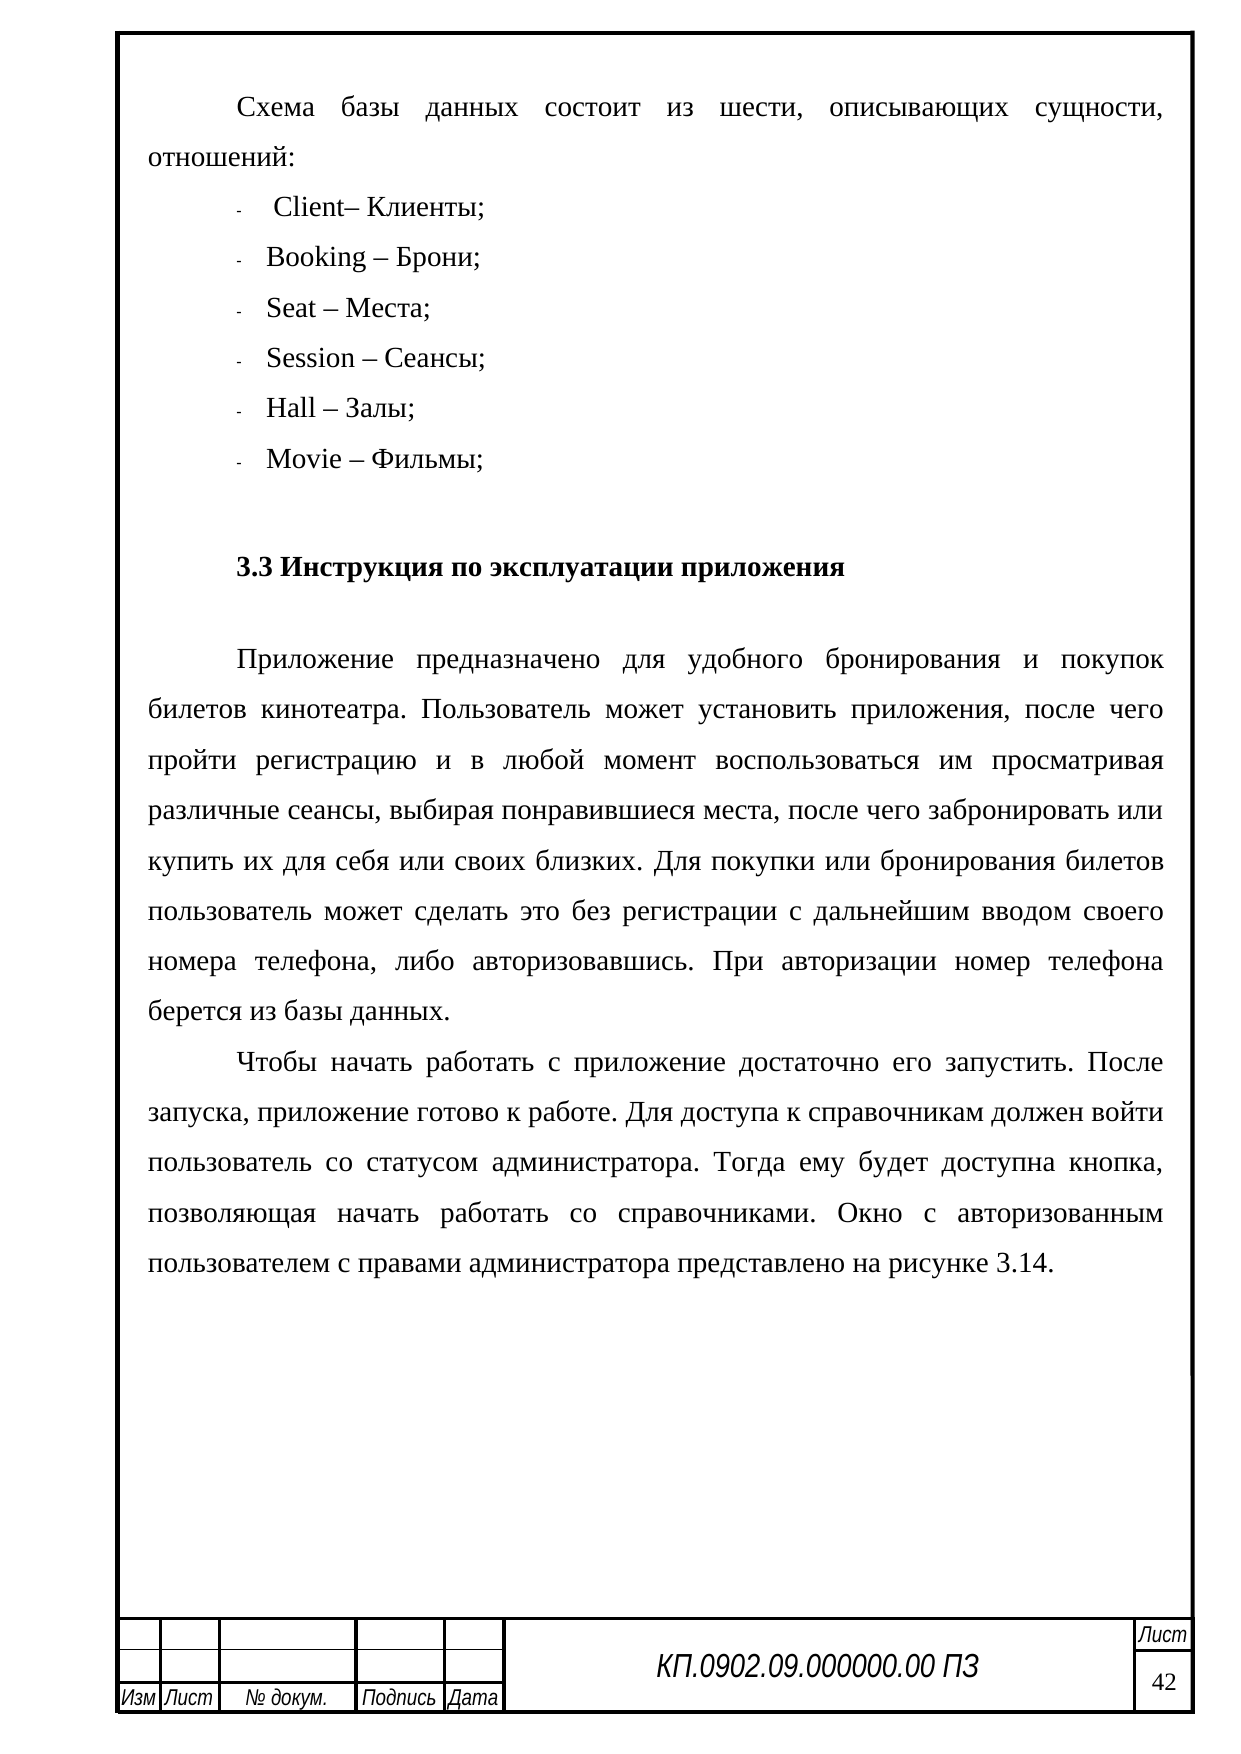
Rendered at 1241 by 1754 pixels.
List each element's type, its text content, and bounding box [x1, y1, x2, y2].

text Приложение предназначено для удобного бронирования и покупок билетов кинотеатра. Пользователь может установить приложения, после чего пройти регистрацию и в любой момент воспользоваться им просматривая различные сеансы, выбирая понравившиеся места, после чего забронировать или купить их для себя или своих близких. Для покупки или бронирования билетов пользователь может сделать это без регистрации с дальнейшим вводом своего номера телефона, либо авторизовавшись. При авторизации номер телефона берется из базы данных. [148, 641, 1164, 1027]
list Seat – Места; [148, 290, 1164, 323]
list Session – Сеансы; [148, 340, 1164, 374]
text Чтобы начать работать с приложение достаточно его запустить. После запуска, приложение готово к работе. Для доступа к справочникам должен войти пользователь со статусом администратора. Тогда ему будет доступна кнопка, позволяющая начать работать со справочниками. Окно с авторизованным пользователем с правами администратора представлено на рисунке 3.14. [148, 1044, 1164, 1279]
list Client– Клиенты; [148, 189, 1164, 223]
list Movie – Фильмы; [148, 441, 1164, 474]
text 3.3 Инструкция по эксплуатации приложения [236, 549, 1164, 583]
list Hall – Залы; [148, 391, 1164, 424]
list Booking – Брони; [148, 239, 1164, 273]
text Схема базы данных состоит из шести, описывающих сущности, отношений: [148, 89, 1164, 172]
